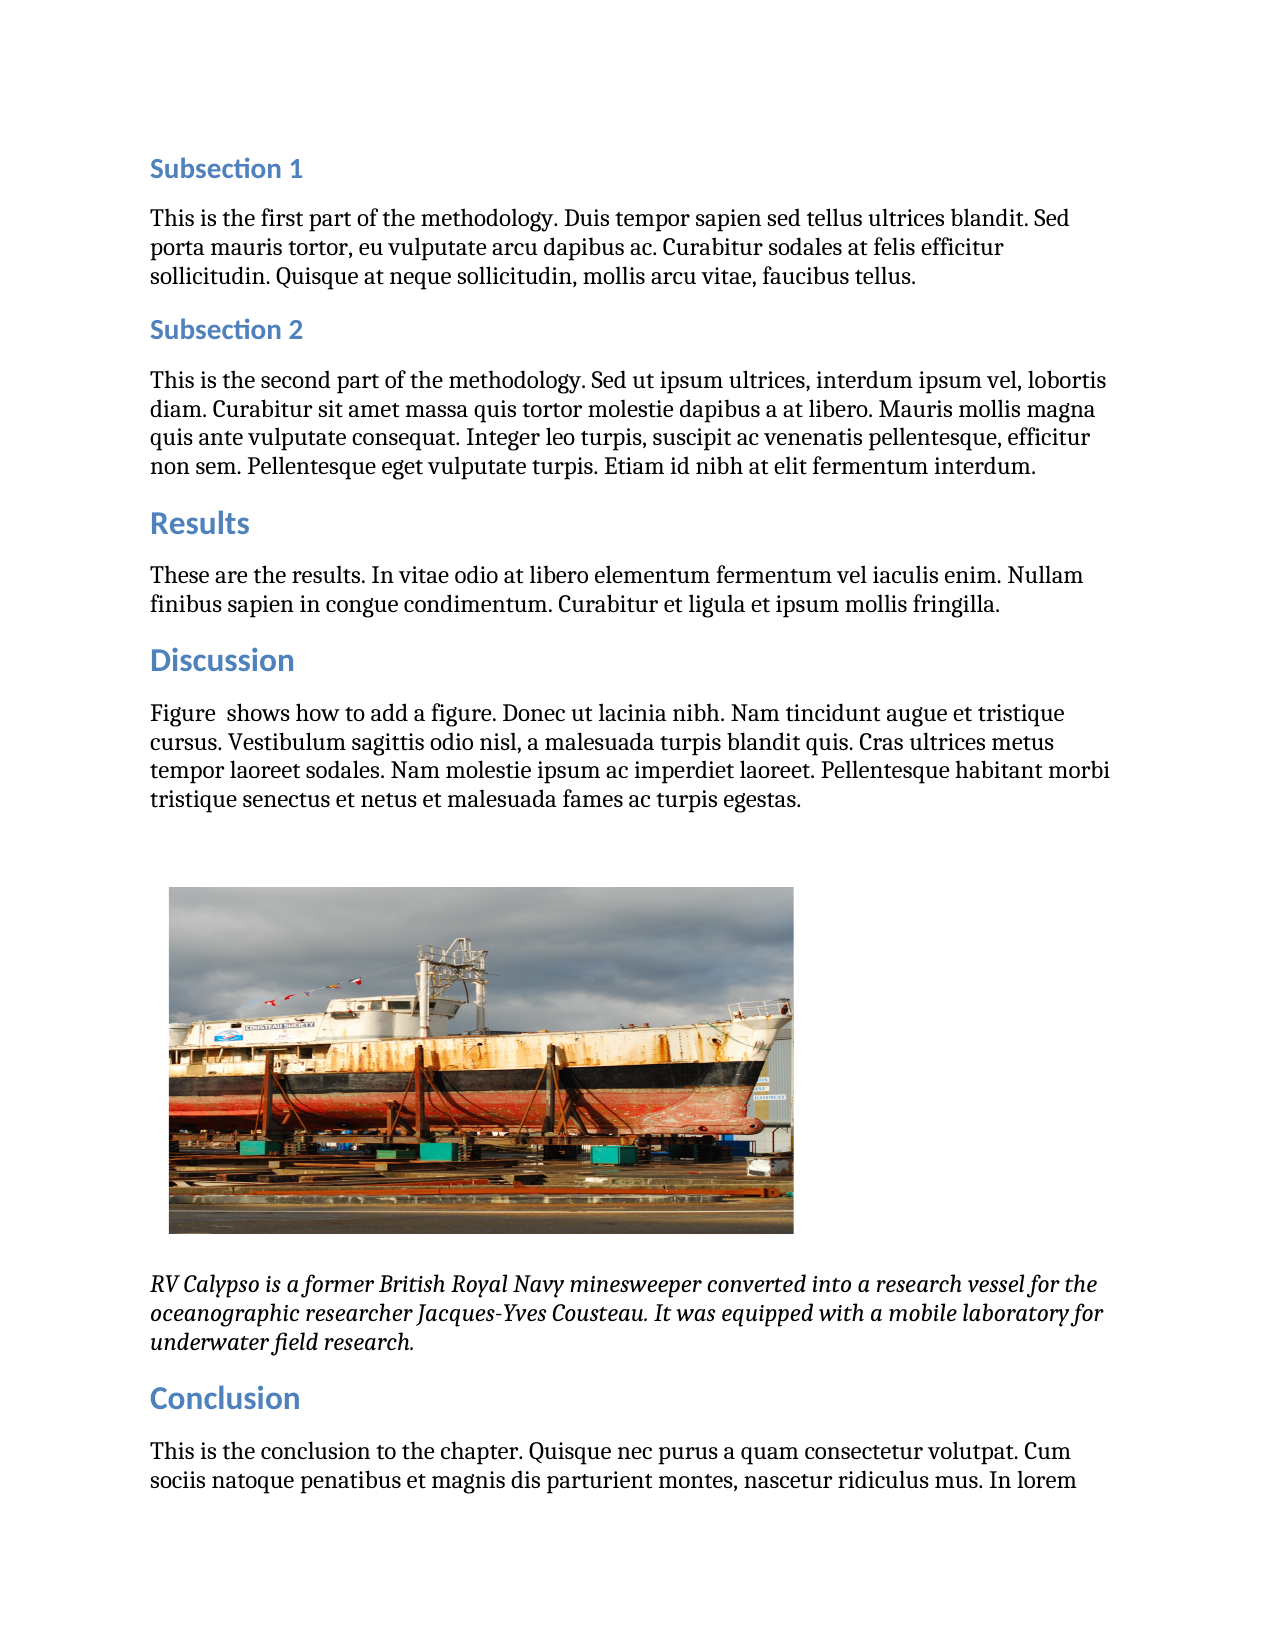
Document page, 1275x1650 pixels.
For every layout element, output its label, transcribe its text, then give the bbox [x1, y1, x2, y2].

subtitle Subsection 2 [150, 311, 1125, 347]
subtitle Results [150, 502, 1125, 542]
subtitle Conclusion [150, 1377, 1125, 1418]
text Figure shows how to add a figure. Donec ut lacinia nibh. Nam tincidunt augue et tristique cursus. Vestibulum sagittis odio nisl, a malesuada turpis blandit quis. Cras ultrices metus tempor laoreet sodales. Nam molestie ipsum ac imperdiet laoreet. Pellentesque habitant morbi tristique senectus et netus et malesuada fames ac turpis egestas. [150, 699, 1125, 814]
text This is the second part of the methodology. Sed ut ipsum ultrices, interdum ipsum vel, lobortis diam. Curabitur sit amet massa quis tortor molestie dapibus a at libero. Mauris mollis magna quis ante vulputate consequat. Integer leo turpis, suscipit ac venenatis pellentesque, efficitur non sem. Pellentesque eget vulputate turpis. Etiam id nibh at elit fermentum interdum. [150, 366, 1125, 481]
text This is the first part of the methodology. Duis tempor sapien sed tellus ultrices blandit. Sed porta mauris tortor, eu vulputate arcu dapibus ac. Curabitur sodales at felis efficitur sollicitudin. Quisque at neque sollicitudin, mollis arcu vitae, faucibus tellus. [150, 204, 1125, 291]
text These are the results. In vitae odio at libero elementum fermentum vel iaculis enim. Nullam finibus sapien in congue condimentum. Curabitur et ligula et ipsum mollis fringilla. [150, 561, 1125, 619]
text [150, 1437, 1125, 1494]
subtitle Discussion [150, 639, 1125, 680]
subtitle Subsection 1 [150, 150, 1125, 186]
text RV Calypso is a former British Royal Navy minesweeper converted into a research vessel for the oceanographic researcher Jacques-Yves Cousteau. It was equipped with a mobile laboratory for underwater field research. [150, 1270, 1125, 1356]
